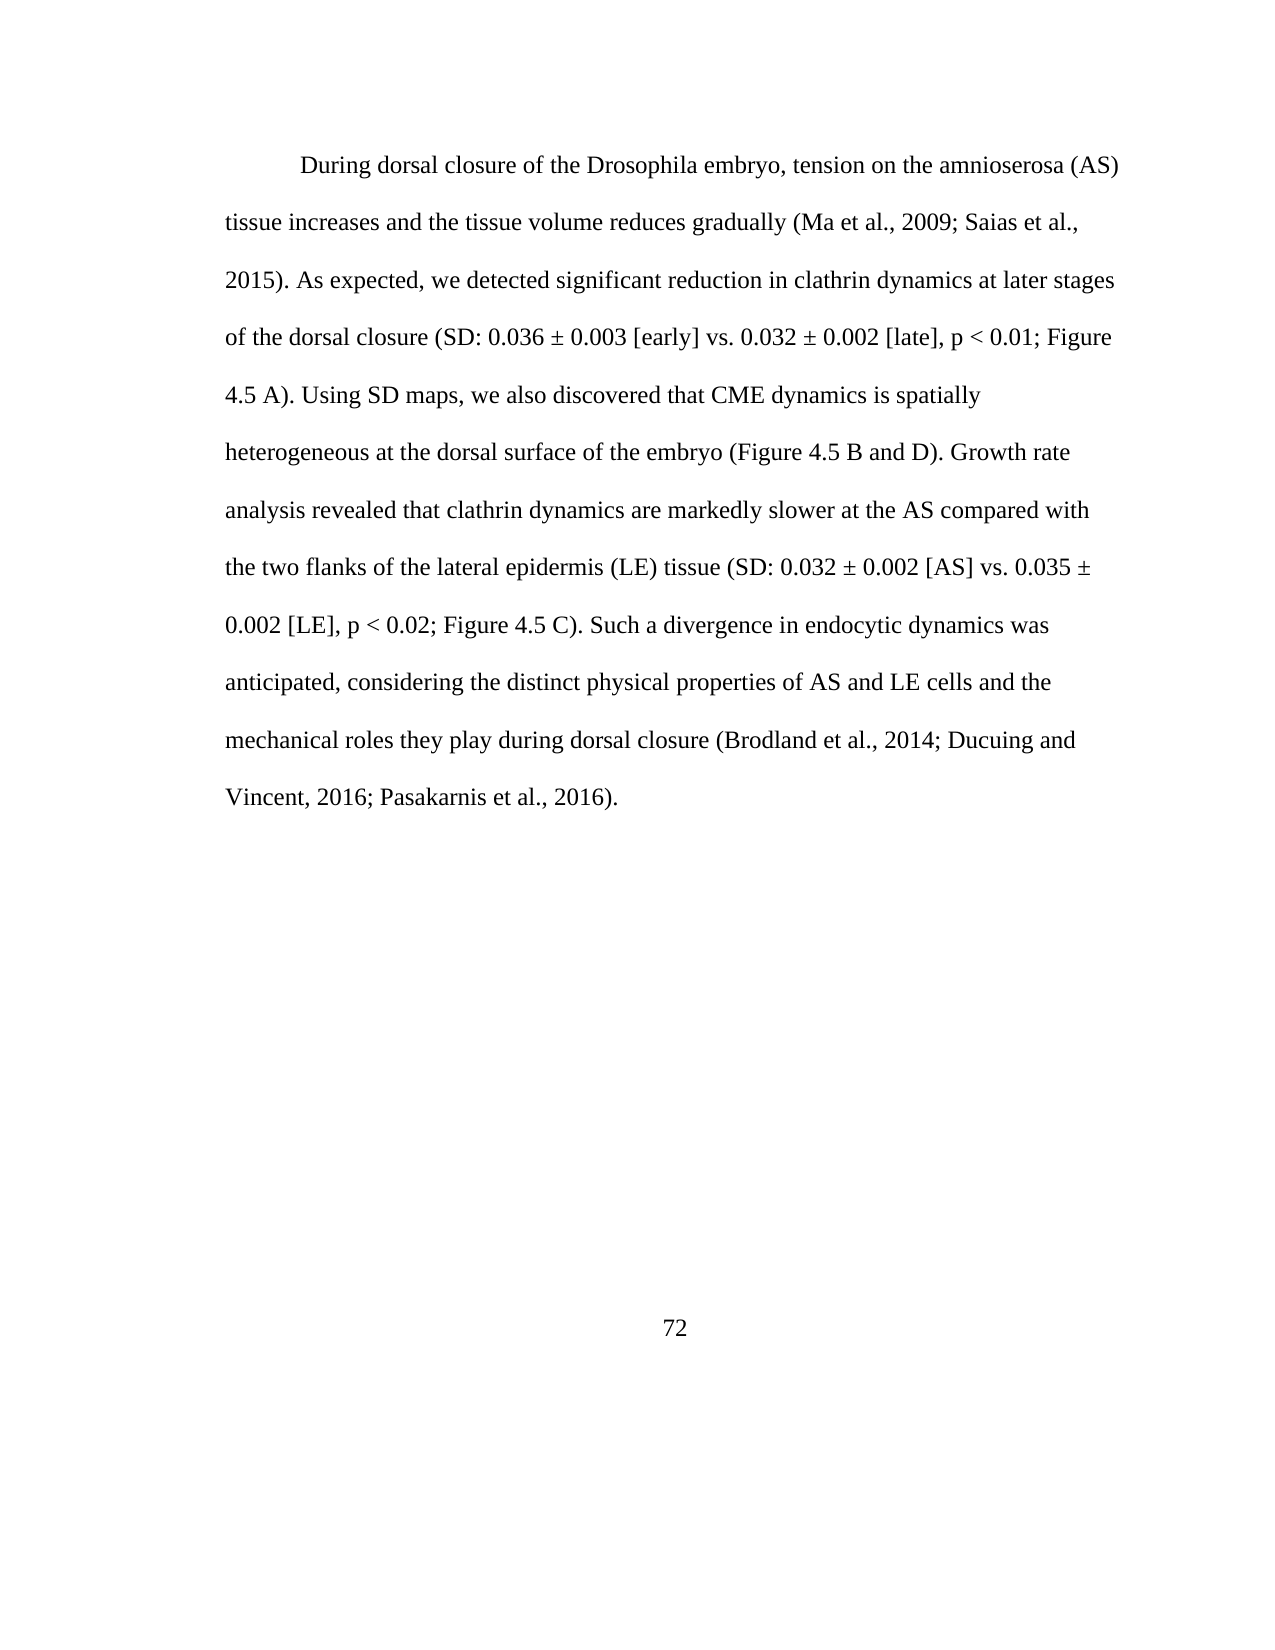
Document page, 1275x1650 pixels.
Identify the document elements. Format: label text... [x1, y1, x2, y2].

text During dorsal closure of the Drosophila embryo, tension on the amnioserosa (AS) tissue increases and the tissue volume reduces gradually (Ma et al., 2009; Saias et al., 2015). As expected, we detected significant reduction in clathrin dynamics at later stages of the dorsal closure (SD: 0.036 ± 0.003 [early] vs. 0.032 ± 0.002 [late], p < 0.01; Figure 4.5 A). Using SD maps, we also discovered that CME dynamics is spatially heterogeneous at the dorsal surface of the embryo (Figure 4.5 B and D). Growth rate analysis revealed that clathrin dynamics are markedly slower at the AS compared with the two flanks of the lateral epidermis (LE) tissue (SD: 0.032 ± 0.002 [AS] vs. 0.035 ± 0.002 [LE], p < 0.02; Figure 4.5 C). Such a divergence in endocytic dynamics was anticipated, considering the distinct physical properties of AS and LE cells and the mechanical roles they play during dorsal closure (Brodland et al., 2014; Ducuing and Vincent, 2016; Pasakarnis et al., 2016). [225, 150, 1125, 811]
